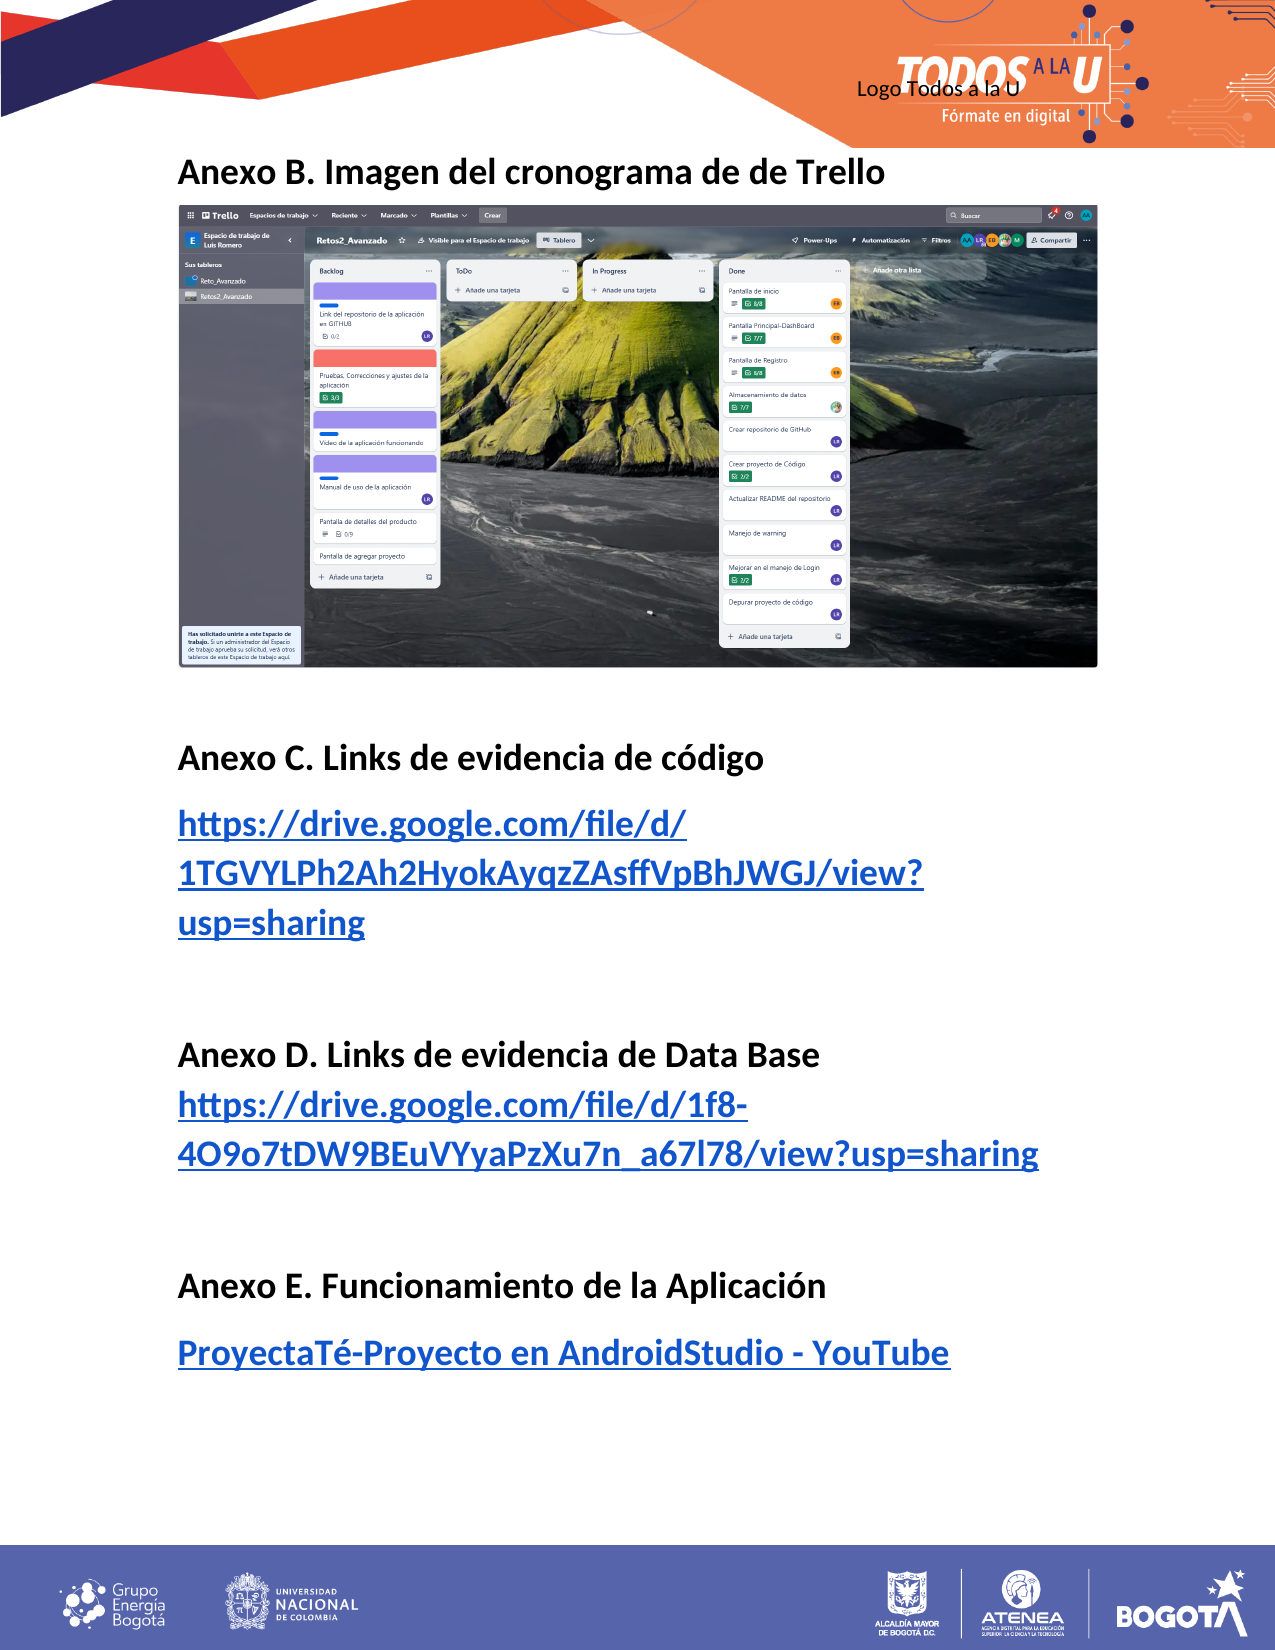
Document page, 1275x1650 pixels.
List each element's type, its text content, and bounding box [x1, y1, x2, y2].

text Anexo B. Imagen del cronograma de de Trello [177, 148, 1098, 193]
text https://drive.google.com/file/d/1TGVYLPh2Ah2HyokAyqzZAsffVpBhJWGJ/view?usp=sharing [177, 800, 1098, 944]
text Anexo E. Funcionamiento de la Aplicación [177, 1262, 1098, 1308]
text Anexo D. Links de evidencia de Data Base https://drive.google.com/file/d/1f8-4O9o7tDW9BEuVYyaPzXu7n_a67l78/view?usp=sharing [177, 1031, 1098, 1176]
picture [0, 0, 1275, 148]
text Anexo C. Links de evidencia de código [177, 734, 1098, 779]
text ProyectaTé-Proyecto en AndroidStudio - YouTube [177, 1328, 1098, 1374]
picture [177, 205, 1098, 668]
picture [0, 1545, 1275, 1650]
